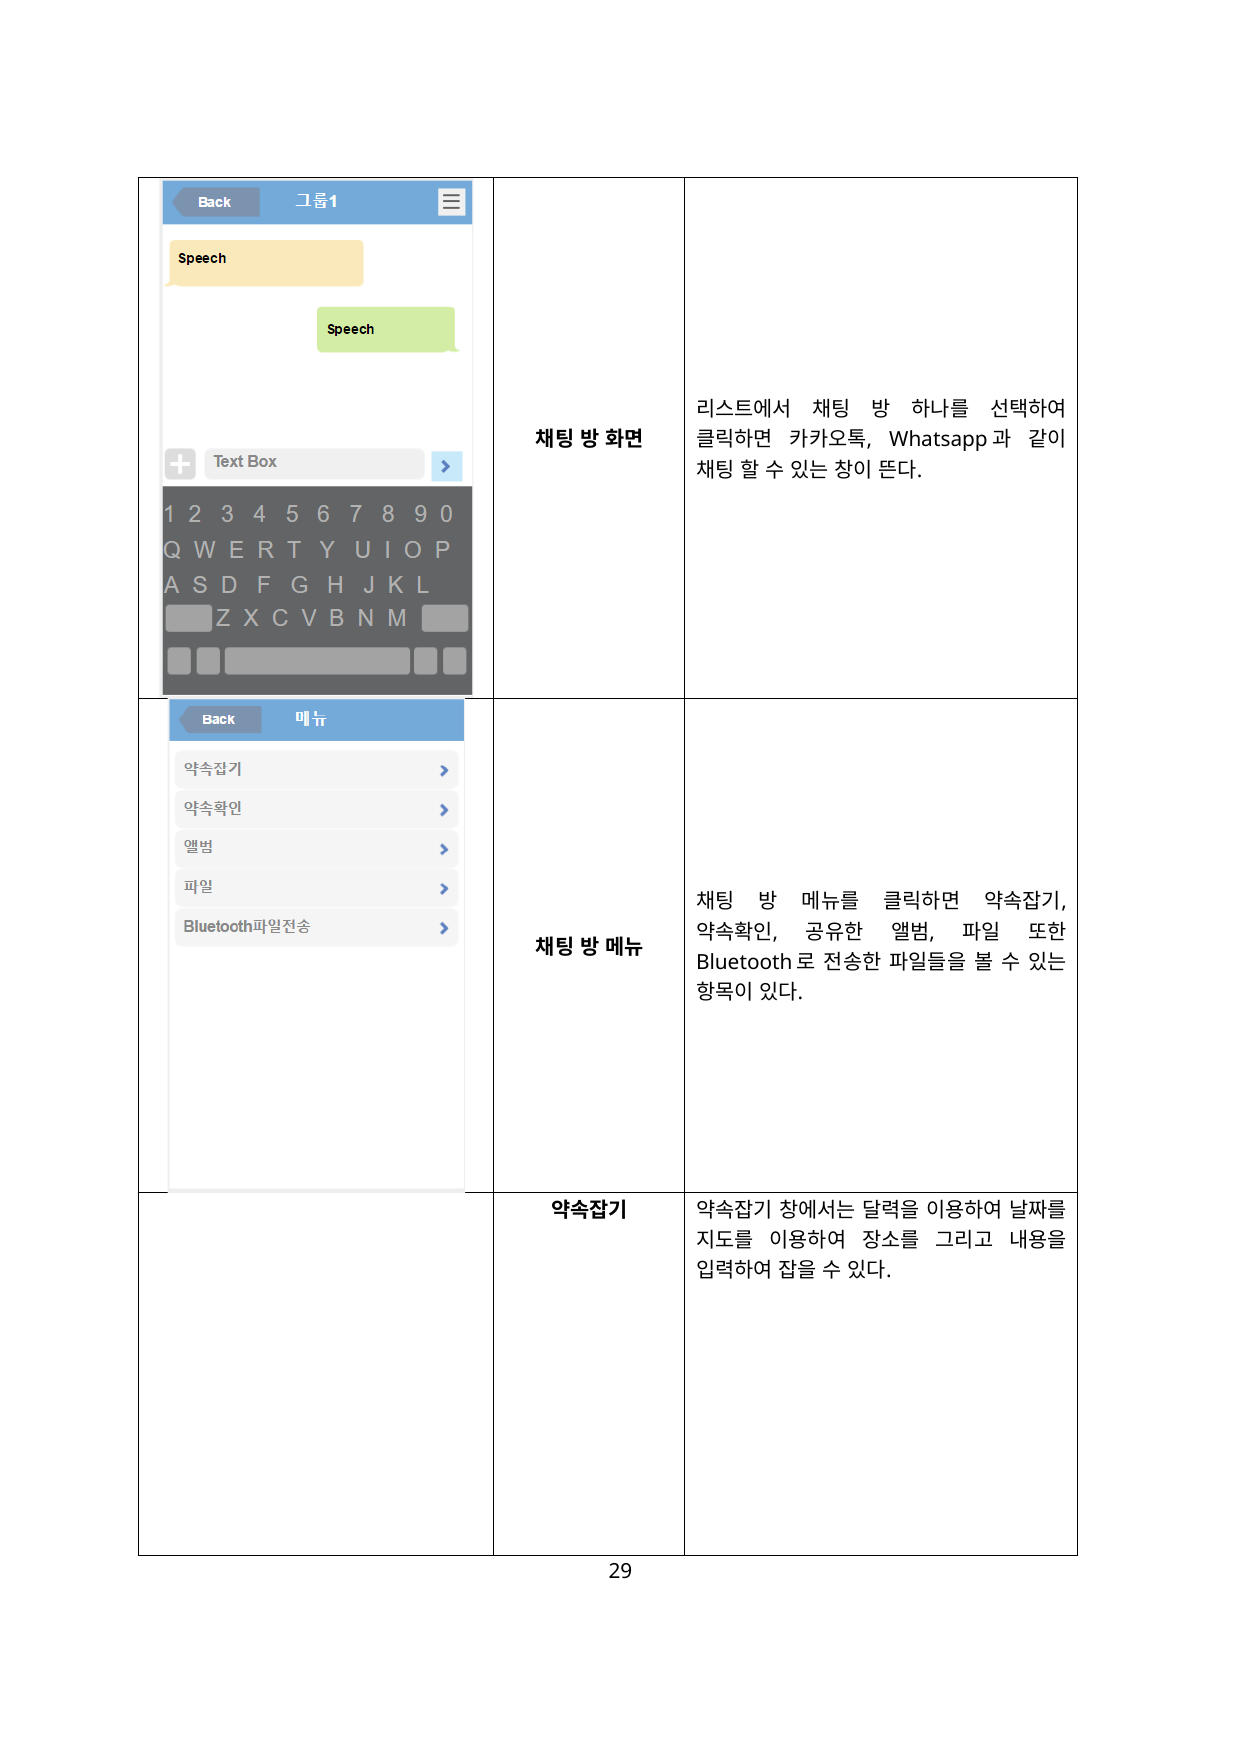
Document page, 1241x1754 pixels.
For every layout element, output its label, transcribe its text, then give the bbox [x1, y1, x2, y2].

table_cell 약속잡기 [494, 1193, 684, 1555]
table_cell [139, 1193, 493, 1555]
table_cell 리스트에서 채팅 방 하나를 선택하여 클릭하면 카카오톡, Whatsapp과 같이 채팅 할 수 있는 창이 뜬다. [685, 178, 1077, 697]
table_cell [474, 178, 493, 697]
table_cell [685, 1193, 1077, 1555]
table_cell [466, 699, 493, 1192]
table_cell [139, 178, 159, 697]
picture [159, 178, 474, 1193]
table_cell 채팅 방 메뉴 [494, 699, 684, 1192]
table_cell 채팅 방 메뉴를 클릭하면 약속잡기, 약속확인, 공유한 앨범, 파일 또한 Bluetooth로 전송한 파일들을 볼 수 있는 항목이 있다. [685, 699, 1077, 1192]
table_cell [139, 699, 167, 1192]
table_cell 채팅 방 화면 [494, 178, 684, 697]
